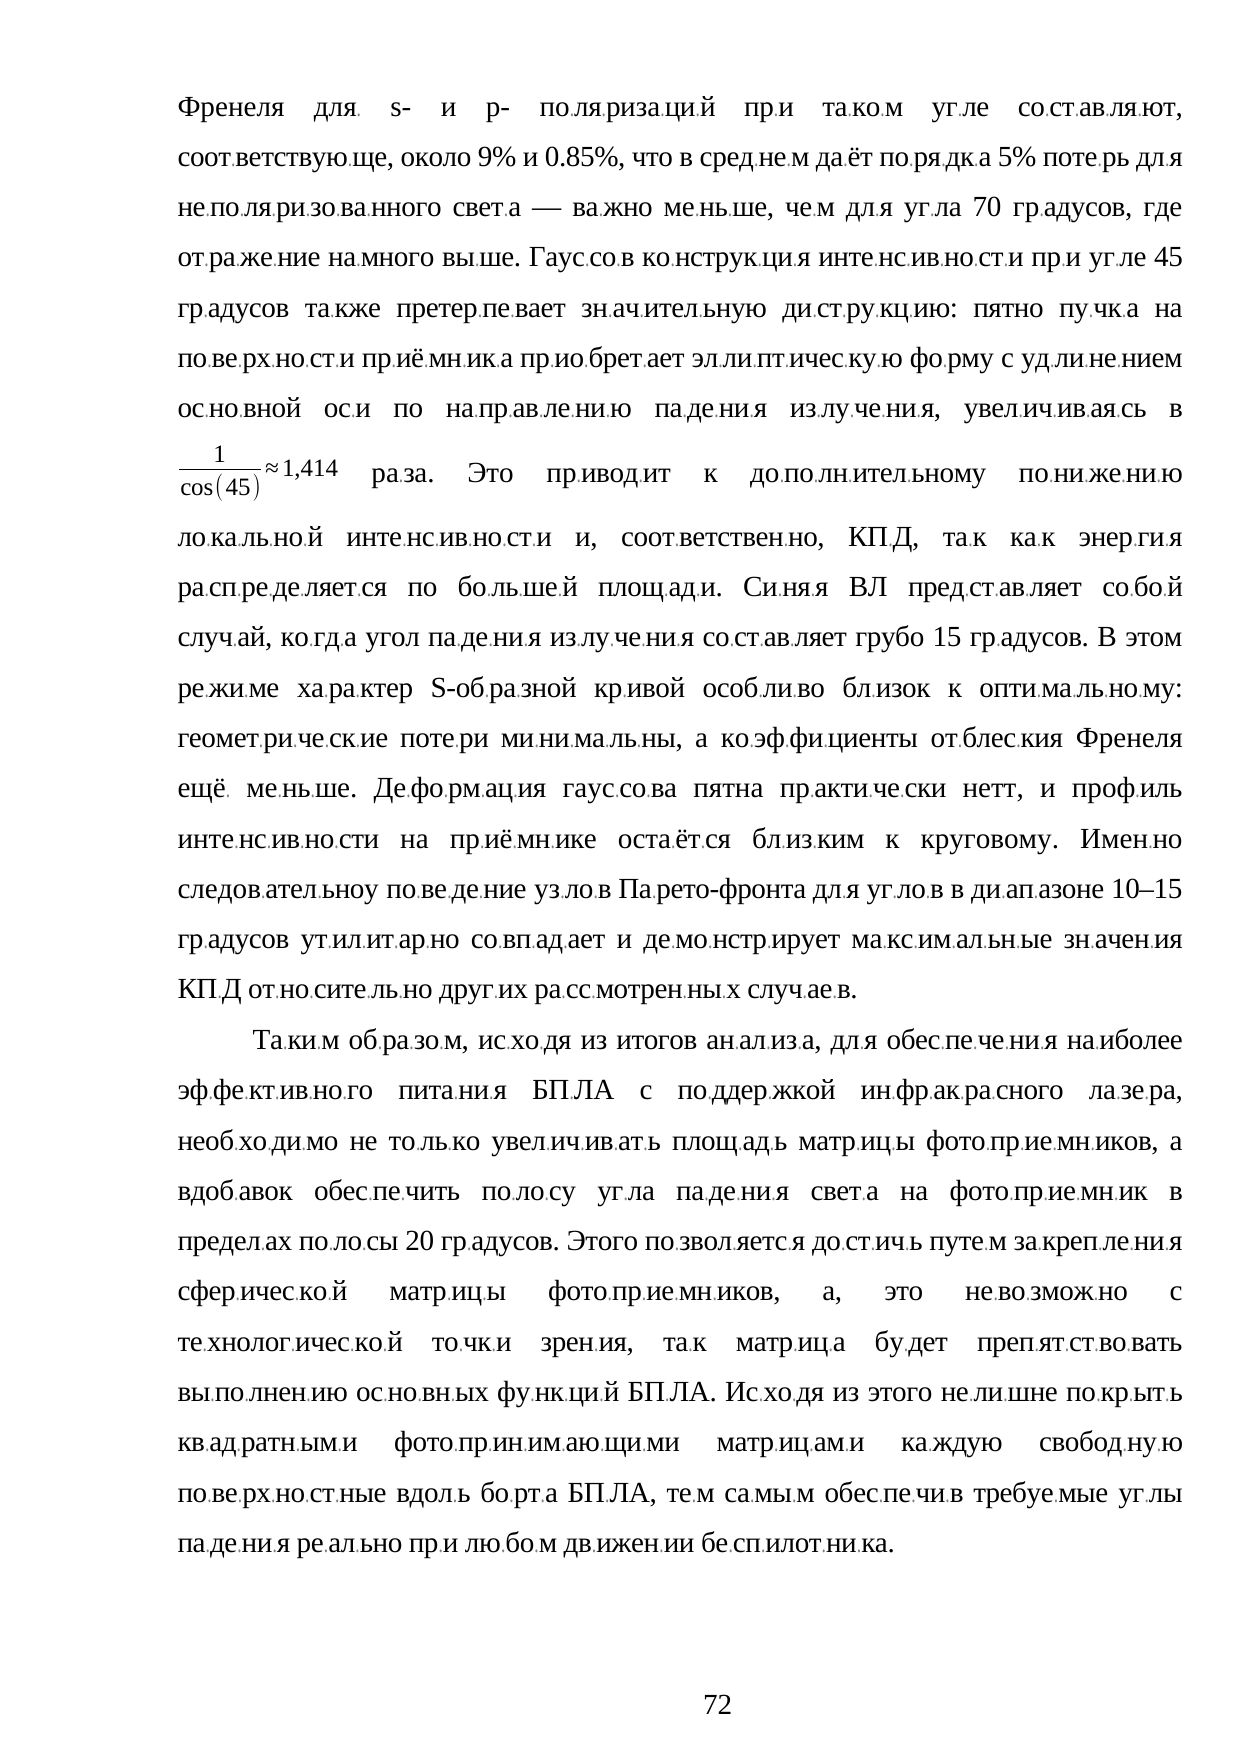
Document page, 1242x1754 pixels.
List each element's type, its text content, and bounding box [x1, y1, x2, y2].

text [177, 89, 1183, 1005]
text Та.ки.м об.ра.зо.м, ис.хо.дя из итогов ан.ал.из.а, дл.я обес.пе.че.ни.я на.иболее эф.фе.кт.ив.но.го пита.ни.я БП.ЛА с по.ддер.жкой ин.фр.ак.ра.сного ла.зе.ра, необ.хо.ди.мо не то.ль.ко увел.ич.ив.ат.ь площ.ад.ь матр.иц.ы фото.пр.ие.мн.иков, а вдоб.авок обес.пе.чить по.ло.су уг.ла па.де.ни.я свет.а на фото.пр.ие.мн.ик в предел.ах по.ло.сы 20 гр.адусов. Этого по.звол.яетс.я до.ст.ич.ь путе.м за.креп.ле.ни.я сфер.ичес.ко.й матр.иц.ы фото.пр.ие.мн.иков, а, это не.во.змож.но с те.хнолог.ичес.ко.й то.чк.и зрен.ия, та.к матр.иц.а бу.дет преп.ят.ст.во.вать вы.по.лнен.ию ос.но.вн.ых фу.нк.ци.й БП.ЛА. Ис.хо.дя из этого не.ли.шне по.кр.ыт.ь кв.ад.ратн.ым.и фото.пр.ин.им.аю.щи.ми матр.иц.ам.и ка.ждую свобод.ну.ю по.ве.рх.но.ст.ные вдол.ь бо.рт.а БП.ЛА, те.м са.мы.м обес.пе.чи.в требуе.мые уг.лы па.де.ни.я ре.ал.ьно пр.и лю.бо.м дв.ижен.ии бе.сп.илот.ни.ка. [177, 1022, 1183, 1559]
